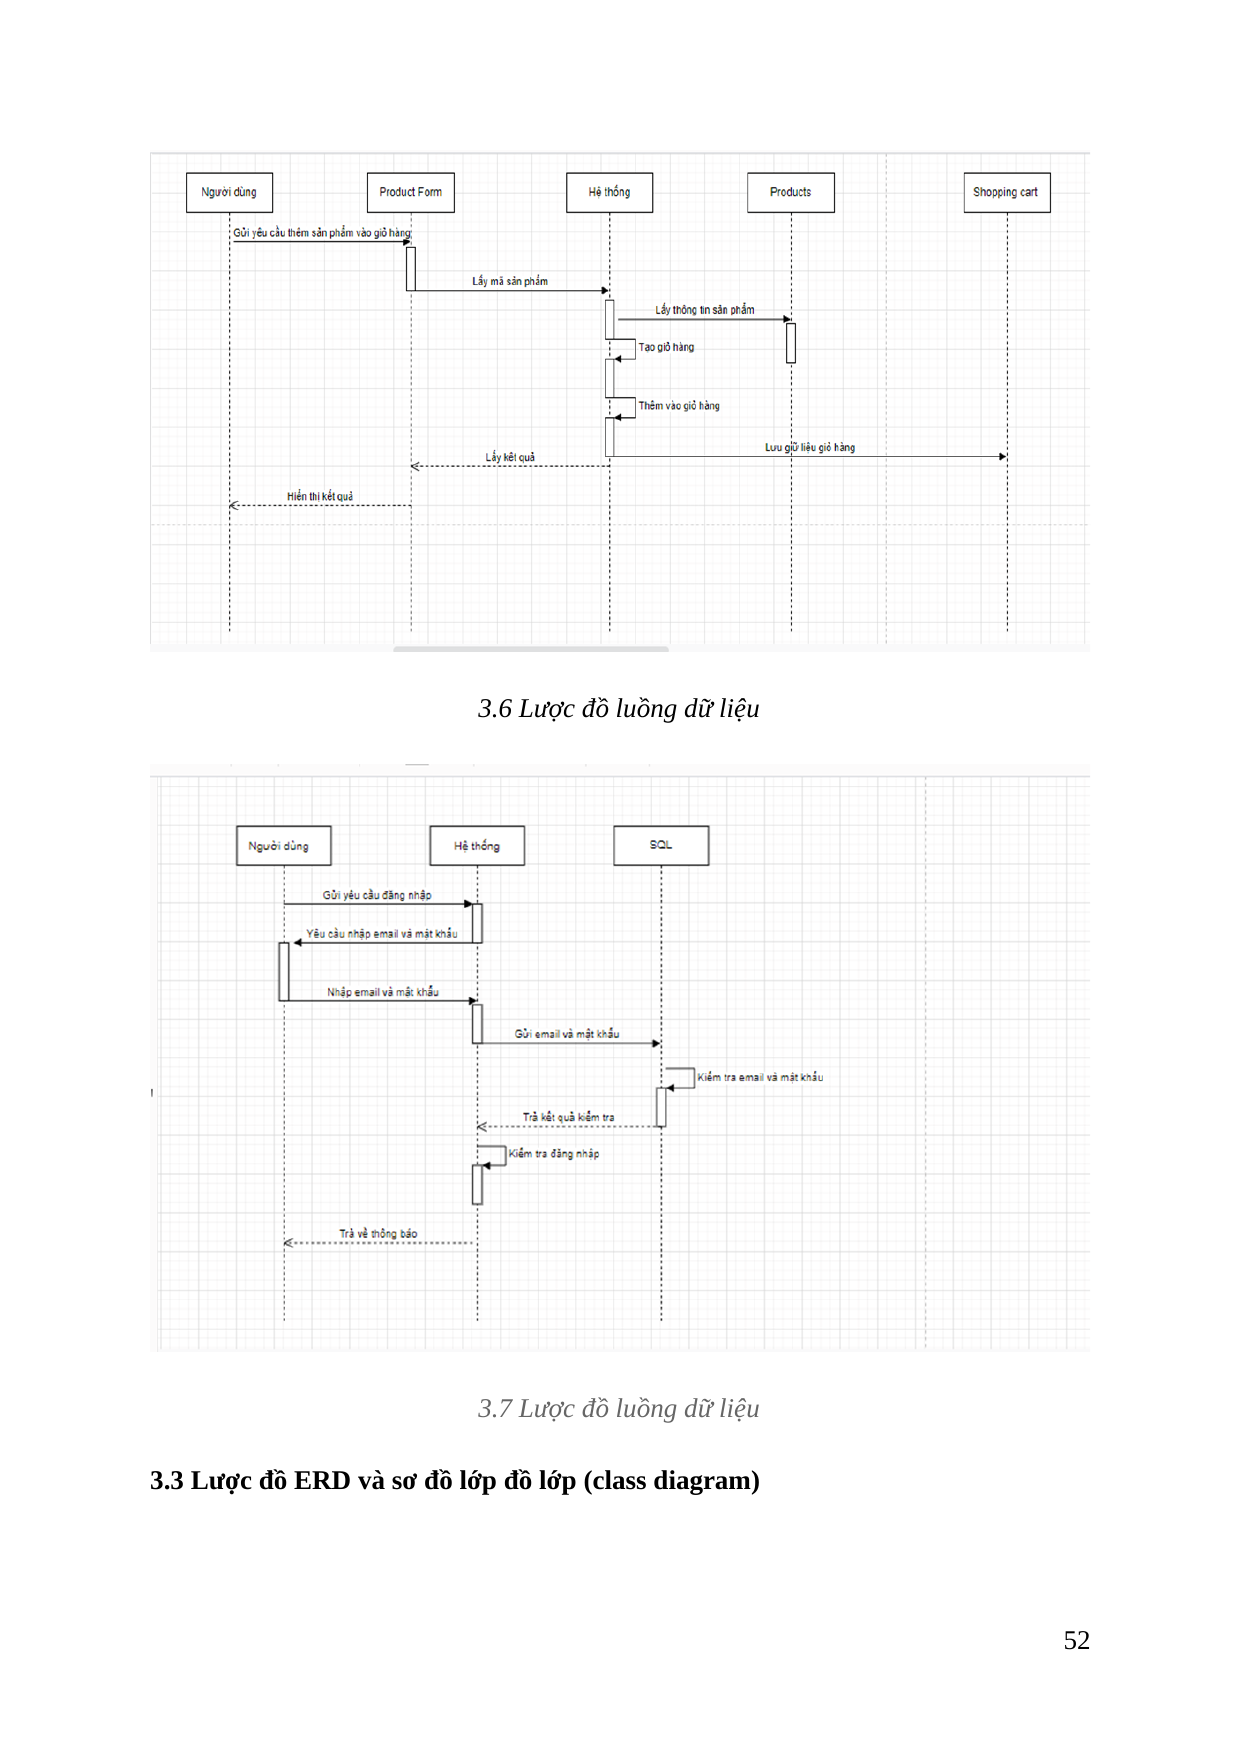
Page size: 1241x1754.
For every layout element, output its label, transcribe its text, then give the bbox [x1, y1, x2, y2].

subtitle 3.7 Lược đồ luồng dữ liệu [150, 1392, 1090, 1423]
subtitle 3.6 Lược đồ luồng dữ liệu [150, 693, 1090, 724]
picture [150, 764, 1091, 1352]
subtitle 3.3 Lược đồ ERD và sơ đồ lớp đồ lớp (class diagram) [150, 1464, 1090, 1495]
picture [150, 150, 1091, 652]
